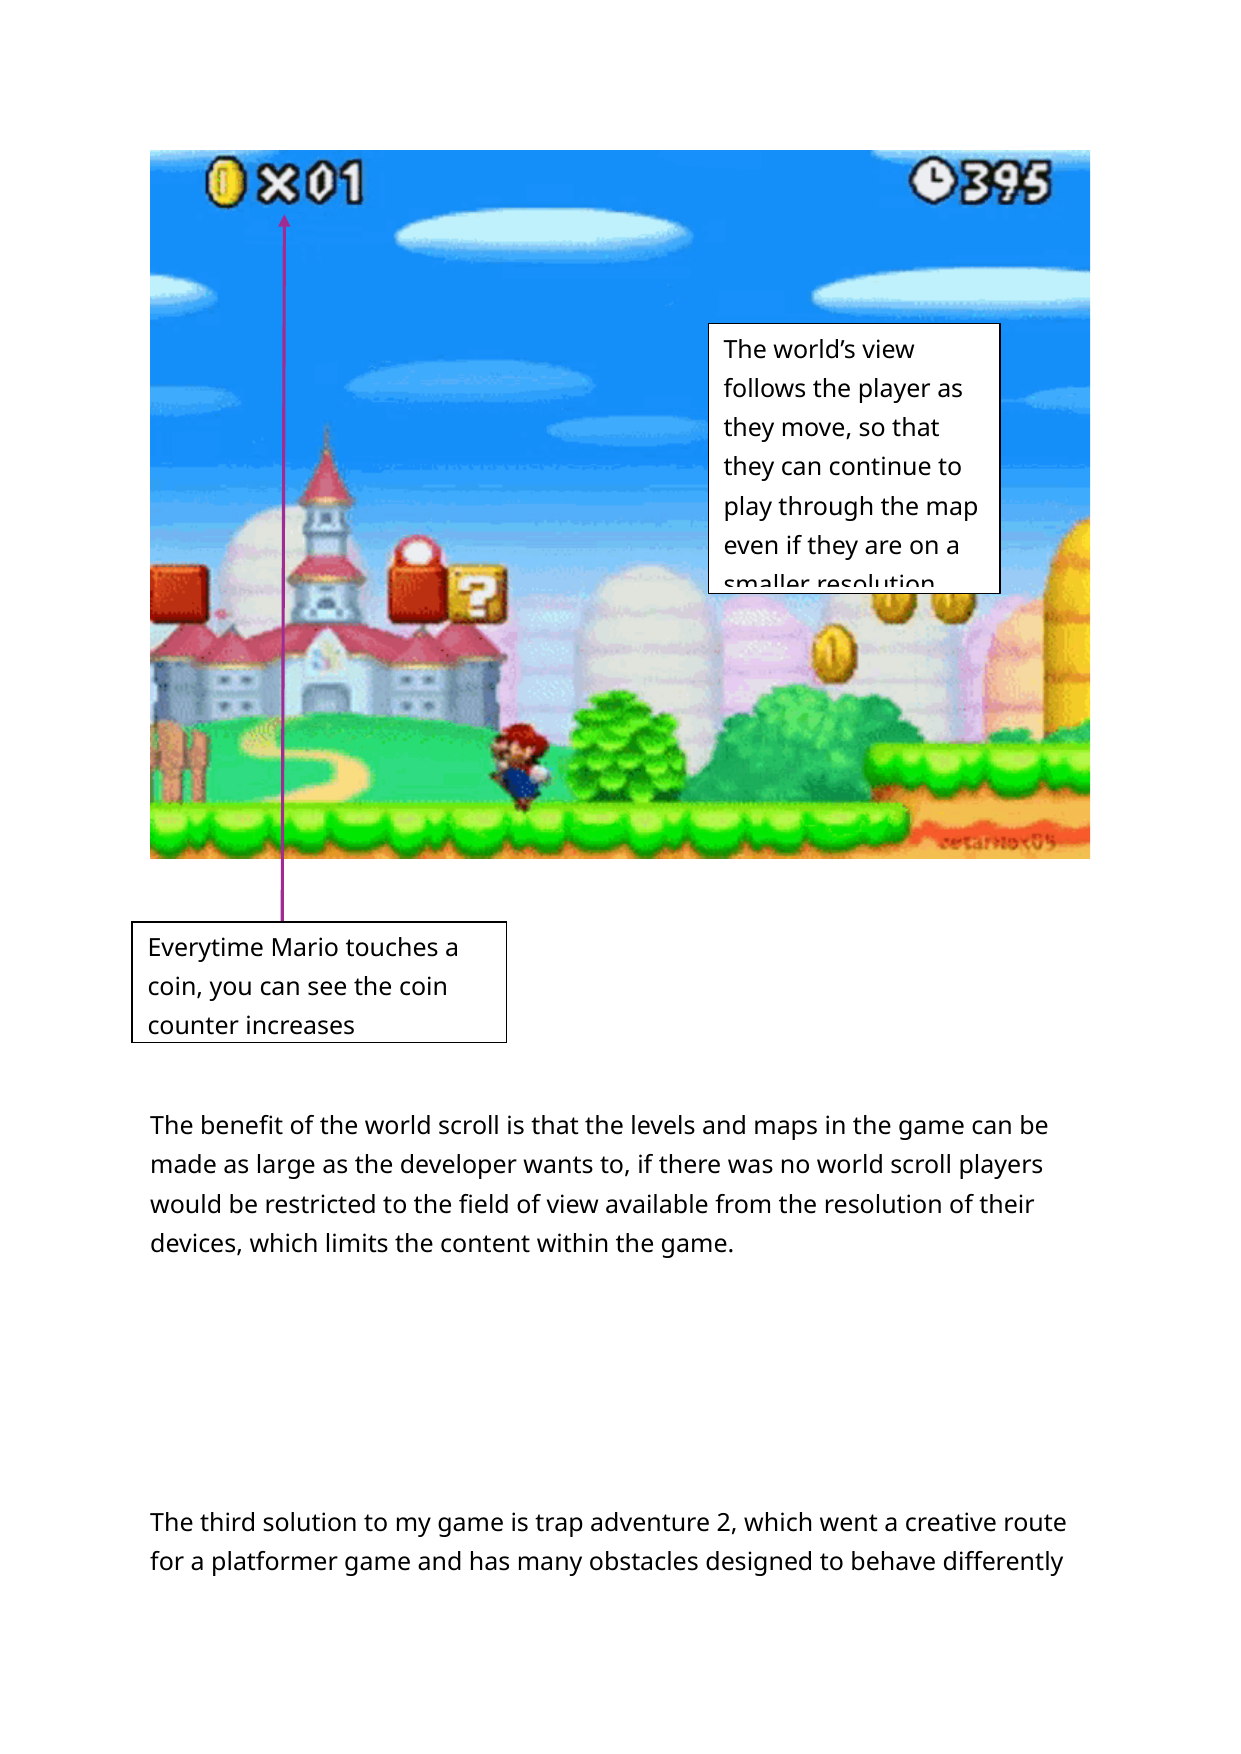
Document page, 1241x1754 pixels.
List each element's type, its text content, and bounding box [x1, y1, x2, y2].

picture [150, 150, 1091, 859]
text The benefit of the world scroll is that the levels and maps in the game can be made as large as the developer wants to, if there was no world scroll players would be restricted to the field of view available from the resolution of their devices, which limits the content within the game. [150, 1108, 1090, 1259]
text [150, 1504, 1090, 1578]
